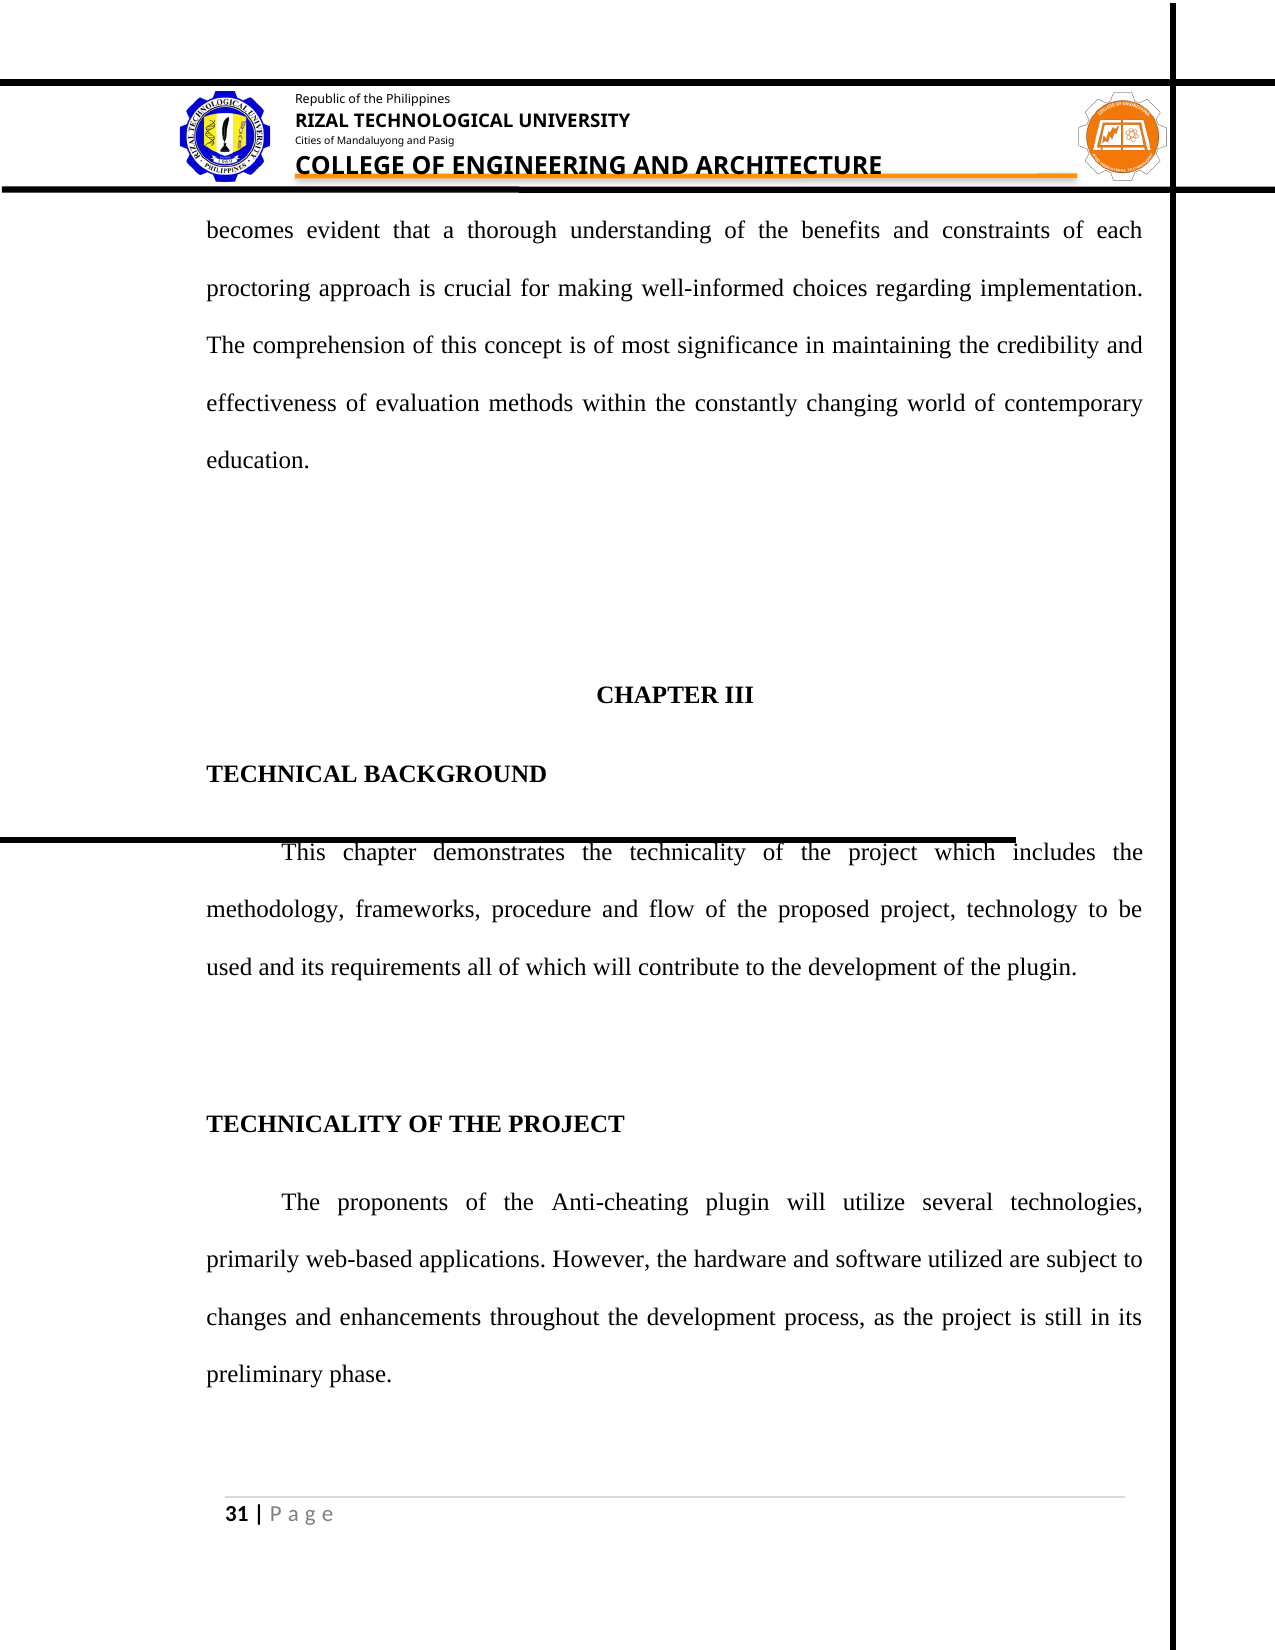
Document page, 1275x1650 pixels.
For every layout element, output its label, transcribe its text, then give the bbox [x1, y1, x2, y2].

picture [179, 91, 271, 182]
text CHAPTER III [206, 680, 1144, 709]
text TECHNICAL BACKGROUND [206, 759, 1144, 787]
text This chapter demonstrates the technicality of the project which includes the methodology, frameworks, procedure and flow of the proposed project, technology to be used and its requirements all of which will contribute to the development of the plugin. [206, 837, 1144, 981]
picture [1076, 89, 1169, 182]
text TECHNICALITY OF THE PROJECT [206, 1109, 1144, 1137]
text The proponents of the Anti-cheating plugin will utilize several technologies, primarily web-based applications. However, the hardware and software utilized are subject to changes and enhancements throughout the development process, as the project is still in its preliminary phase. [206, 1187, 1144, 1388]
